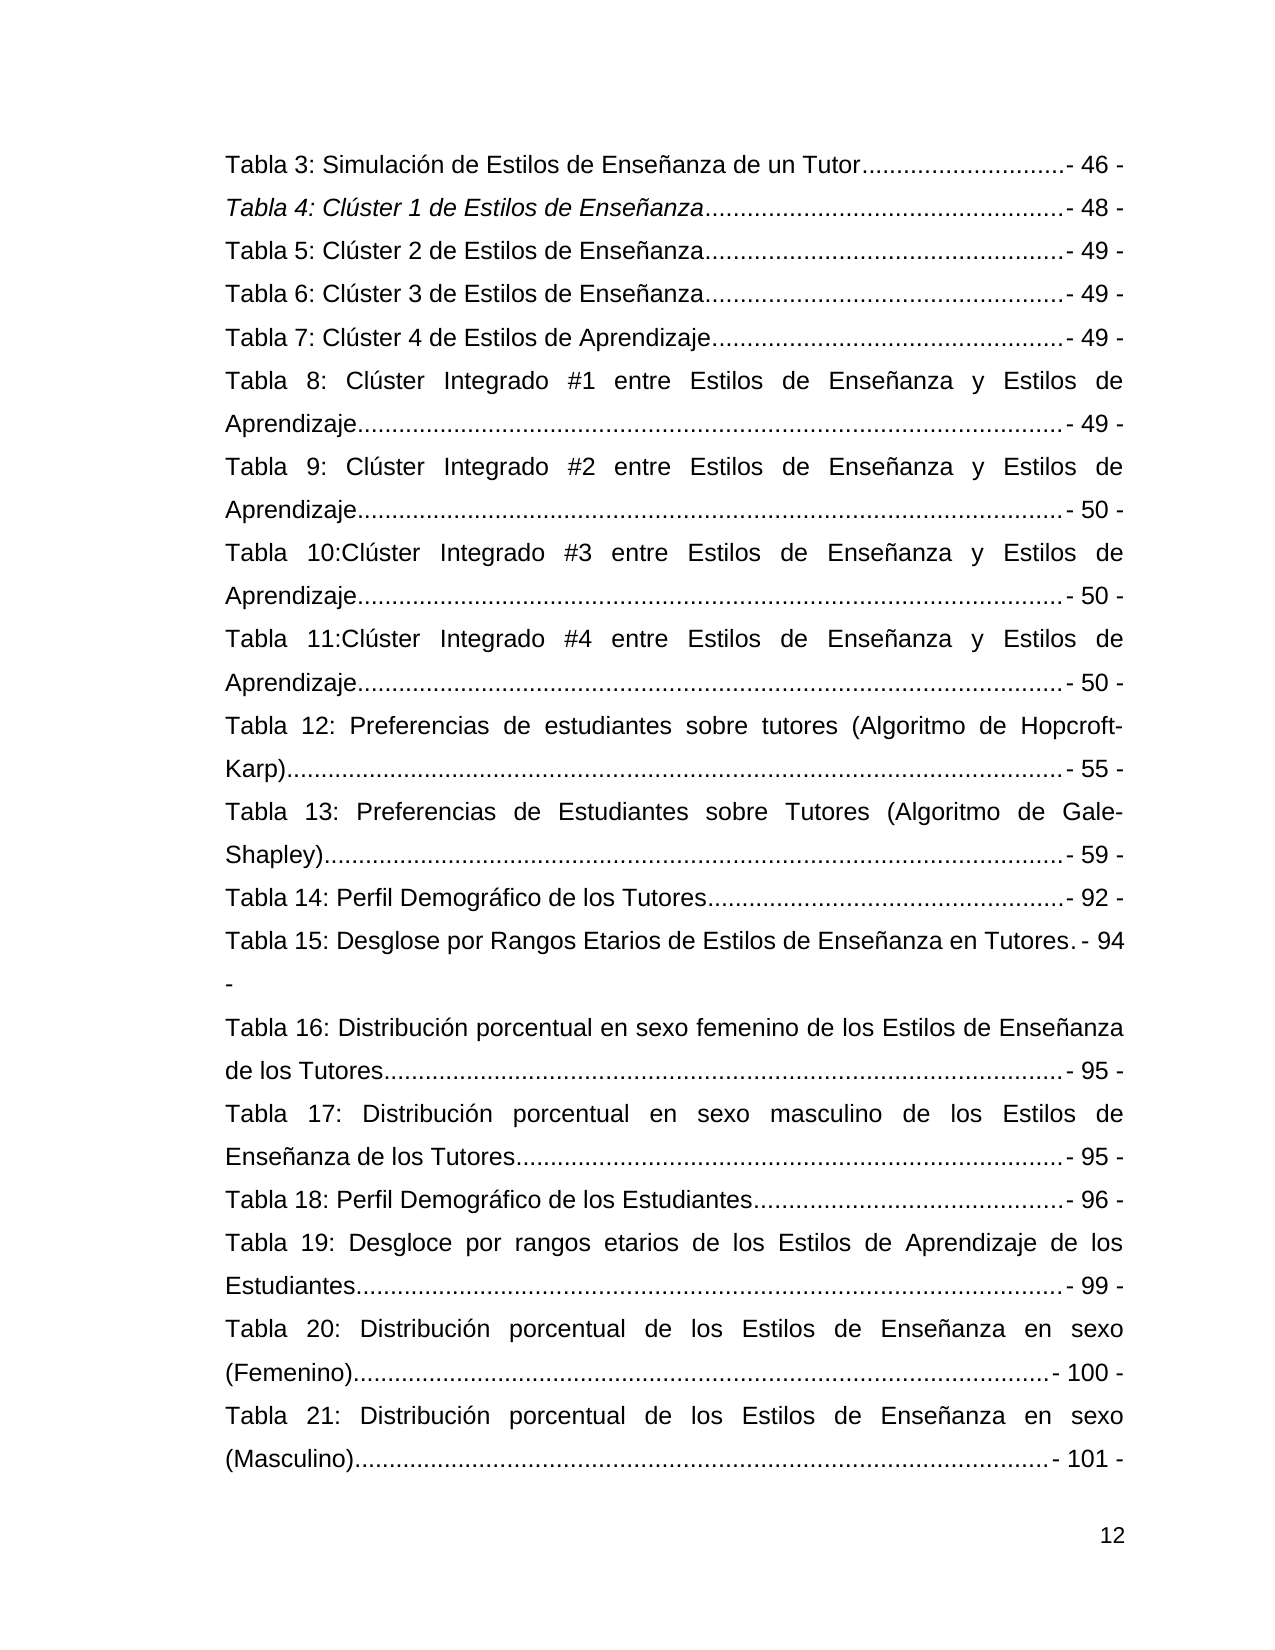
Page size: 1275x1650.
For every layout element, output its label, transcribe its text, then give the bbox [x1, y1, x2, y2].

text Tabla 6: Clúster 3 de Estilos de Enseñanza - 49 - [225, 279, 1125, 308]
text Tabla 18: Perfil Demográfico de los Estudiantes - 96 - [225, 1185, 1125, 1214]
text Tabla 9: Clúster Integrado #2 entre Estilos de Enseñanza y Estilos de Aprendizaje - 50 - [225, 452, 1125, 524]
text Tabla 11:Clúster Integrado #4 entre Estilos de Enseñanza y Estilos de Aprendizaje - 50 - [225, 624, 1125, 696]
text Tabla 5: Clúster 2 de Estilos de Enseñanza - 49 - [225, 236, 1125, 265]
text Tabla 17: Distribución porcentual en sexo masculino de los Estilos de Enseñanza de los Tutores - 95 - [225, 1099, 1125, 1171]
text Tabla 20: Distribución porcentual de los Estilos de Enseñanza en sexo (Femenino) - 100 - [225, 1314, 1125, 1386]
text Tabla 12: Preferencias de estudiantes sobre tutores (Algoritmo de Hopcroft-Karp) - 55 - [225, 711, 1125, 782]
text Tabla 13: Preferencias de Estudiantes sobre Tutores (Algoritmo de Gale-Shapley) - 59 - [225, 797, 1125, 869]
text Tabla 3: Simulación de Estilos de Enseñanza de un Tutor - 46 - [225, 150, 1125, 179]
text Tabla 7: Clúster 4 de Estilos de Aprendizaje - 49 - [225, 322, 1125, 351]
text Tabla 10:Clúster Integrado #3 entre Estilos de Enseñanza y Estilos de Aprendizaje - 50 - [225, 538, 1125, 610]
text Tabla 19: Desgloce por rangos etarios de los Estilos de Aprendizaje de los Estudiantes - 99 - [225, 1228, 1125, 1300]
text Tabla 4: Clúster 1 de Estilos de Enseñanza - 48 - [225, 193, 1125, 222]
text Tabla 8: Clúster Integrado #1 entre Estilos de Enseñanza y Estilos de Aprendizaje - 49 - [225, 366, 1125, 437]
text Tabla 14: Perfil Demográfico de los Tutores - 92 - [225, 883, 1125, 912]
text Tabla 15: Desglose por Rangos Etarios de Estilos de Enseñanza en Tutores - 94 - [225, 926, 1125, 998]
text Tabla 21: Distribución porcentual de los Estilos de Enseñanza en sexo (Masculino) - 101 - [225, 1401, 1125, 1472]
text Tabla 16: Distribución porcentual en sexo femenino de los Estilos de Enseñanza de los Tutores - 95 - [225, 1012, 1125, 1084]
